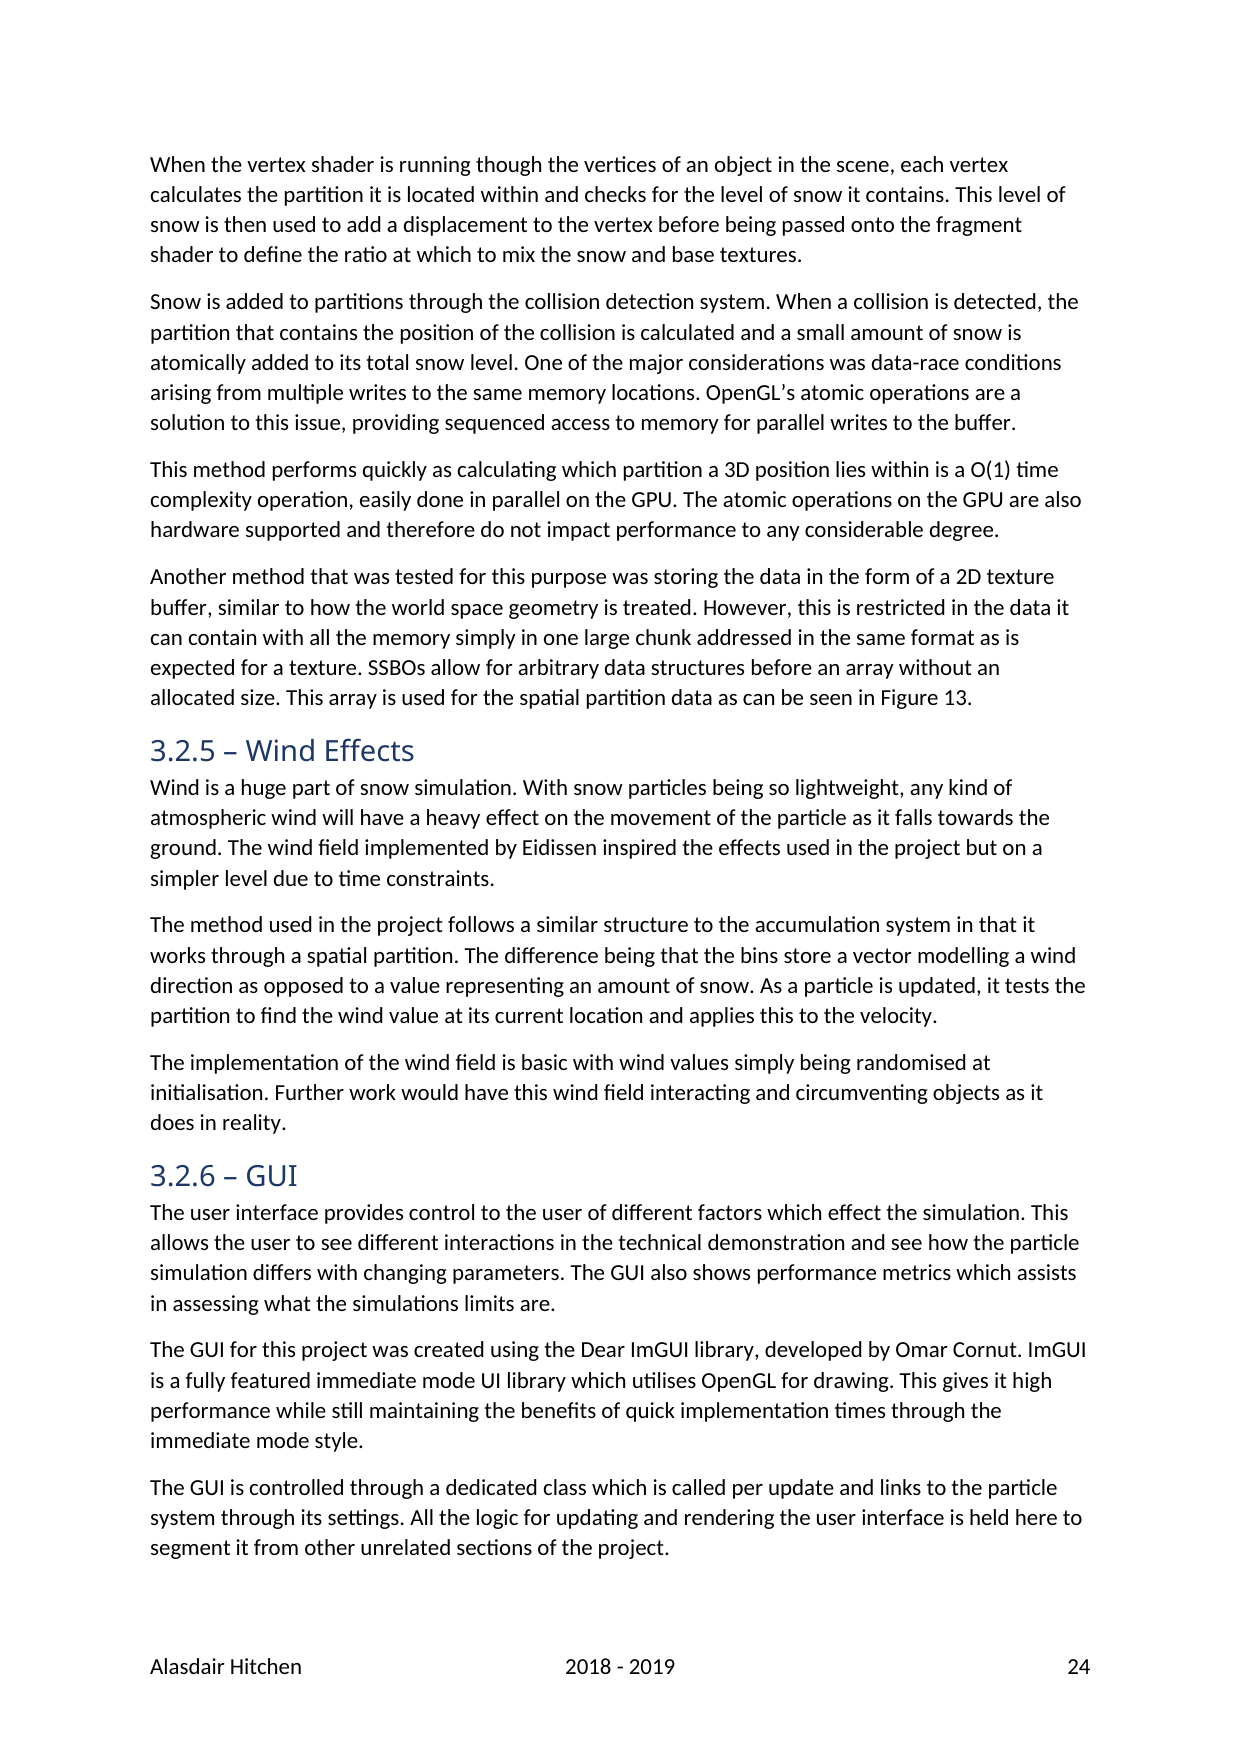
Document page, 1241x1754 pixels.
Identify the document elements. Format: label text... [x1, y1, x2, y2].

text Another method that was tested for this purpose was storing the data in the form of a 2D texture buffer, similar to how the world space geometry is treated. However, this is restricted in the data it can contain with all the memory simply in one large chunk addressed in the same format as is expected for a texture. SSBOs allow for arbitrary data structures before an array without an allocated size. This array is used for the spatial partition data as can be seen in Figure 13. [150, 562, 1090, 711]
text The implementation of the wind field is basic with wind values simply being randomised at initialisation. Further work would have this wind field interacting and circumventing objects as it does in reality. [150, 1048, 1090, 1136]
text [150, 150, 1090, 269]
subtitle 3.2.6 – GUI [150, 1155, 1090, 1195]
text The GUI for this project was created using the Dear ImGUI library, developed by Omar Cornut. ImGUI is a fully featured immediate mode UI library which utilises OpenGL for drawing. This gives it high performance while still maintaining the benefits of quick implementation times through the immediate mode style. [150, 1336, 1090, 1454]
text Snow is added to partitions through the collision detection system. When a collision is detected, the partition that contains the position of the collision is calculated and a small amount of snow is atomically added to its total snow level. One of the major considerations was data-race conditions arising from multiple writes to the same memory locations. OpenGL’s atomic operations are a solution to this issue, providing sequenced access to memory for parallel writes to the buffer. [150, 287, 1090, 436]
text The GUI is controlled through a dedicated class which is called per update and links to the particle system through its settings. All the logic for updating and rendering the user interface is held here to segment it from other unrelated sections of the project. [150, 1473, 1090, 1562]
text The method used in the project follows a similar structure to the accumulation system in that it works through a spatial partition. The difference being that the bins store a vector modelling a wind direction as opposed to a value representing an amount of snow. As a particle is updated, it tests the partition to find the wind value at its current location and applies this to the velocity. [150, 911, 1090, 1029]
subtitle 3.2.5 – Wind Effects [150, 730, 1090, 770]
text Wind is a huge part of snow simulation. With snow particles being so lightweight, any kind of atmospheric wind will have a heavy effect on the movement of the particle as it falls towards the ground. The wind field implemented by Eidissen inspired the effects used in the project but on a simpler level due to time constraints. [150, 773, 1090, 892]
text The user interface provides control to the user of different factors which effect the simulation. This allows the user to see different interactions in the technical demonstration and see how the particle simulation differs with changing parameters. The GUI also shows performance metrics which assists in assessing what the simulations limits are. [150, 1198, 1090, 1317]
text This method performs quickly as calculating which partition a 3D position lies within is a O(1) time complexity operation, easily done in parallel on the GPU. The atomic operations on the GPU are also hardware supported and therefore do not impact performance to any considerable degree. [150, 455, 1090, 544]
